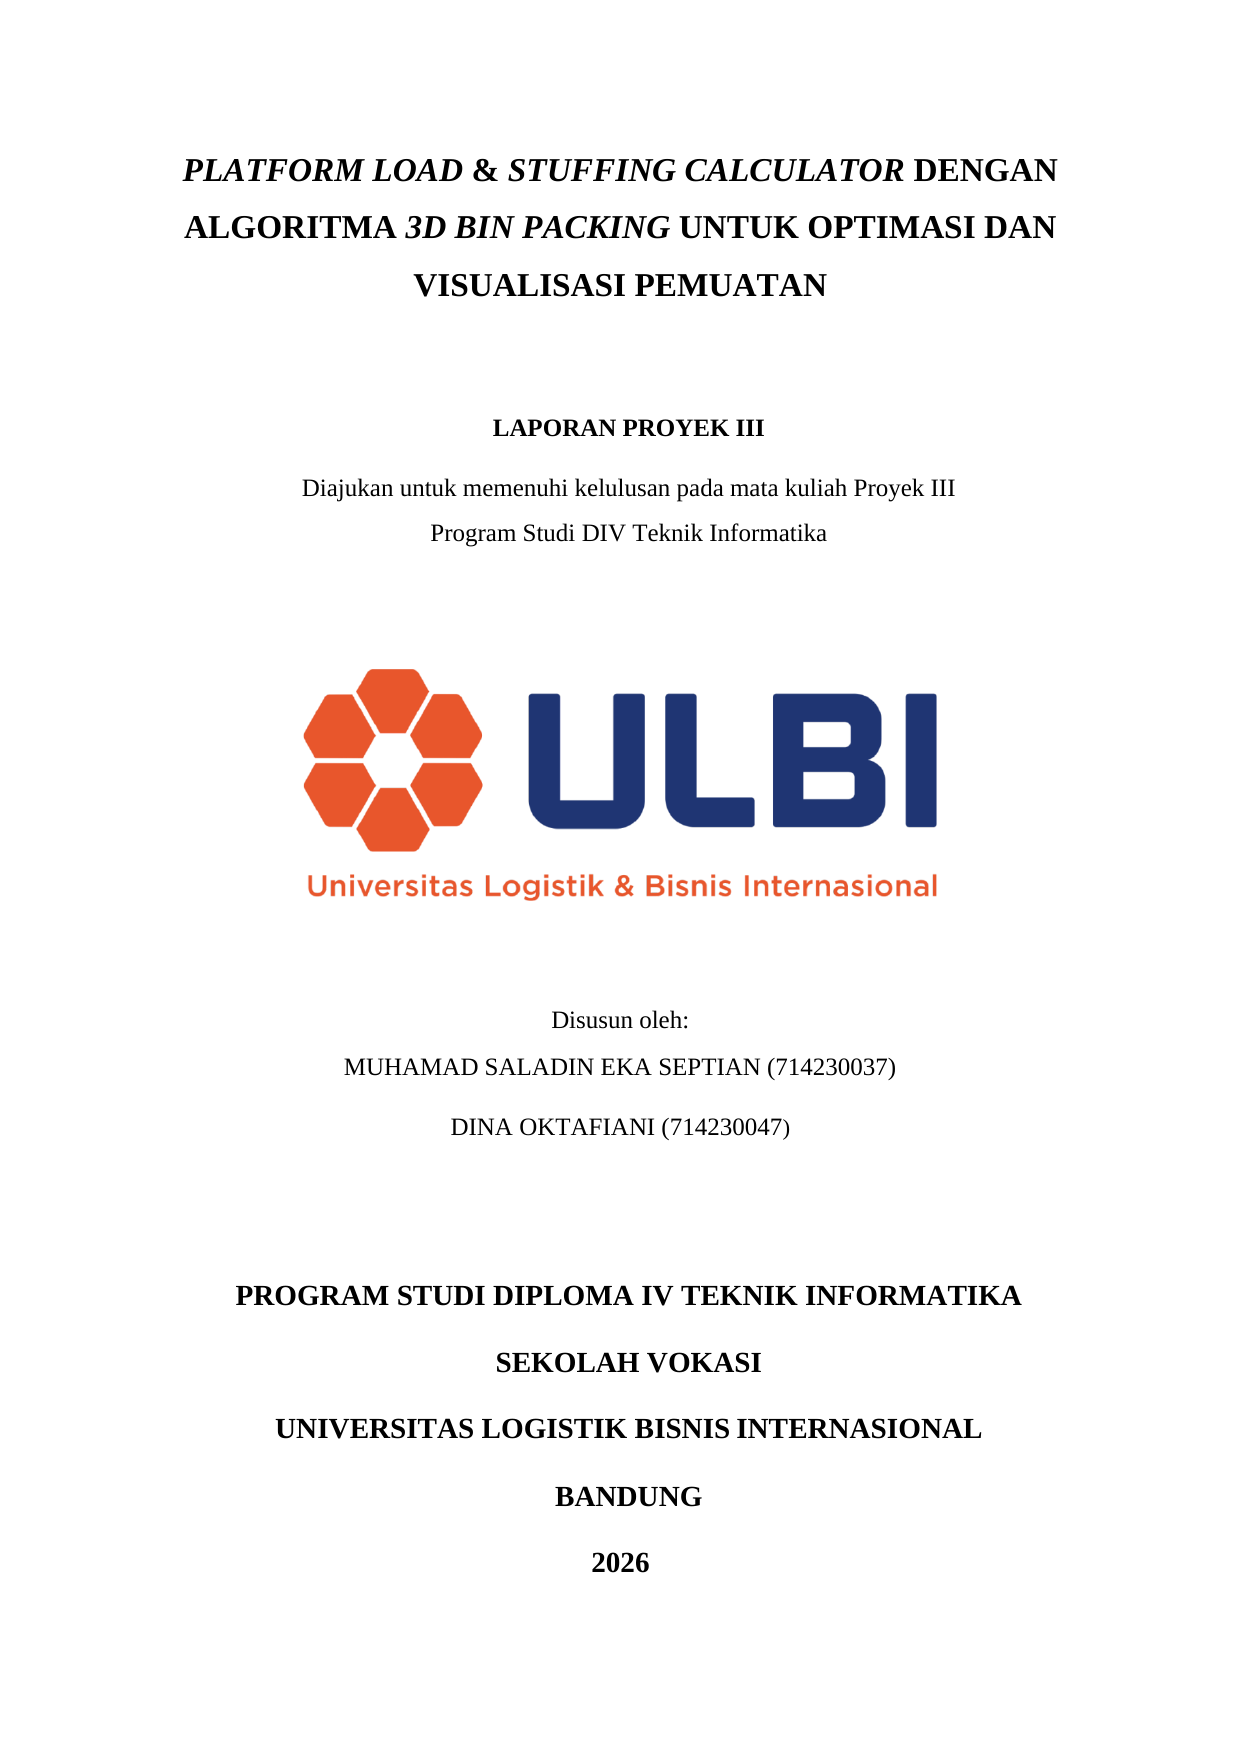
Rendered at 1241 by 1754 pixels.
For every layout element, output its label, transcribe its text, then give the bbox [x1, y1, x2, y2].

text SEKOLAH VOKASI [150, 1345, 1107, 1378]
text MUHAMAD SALADIN EKA SEPTIAN (714230037) [150, 1052, 1090, 1081]
picture [303, 669, 937, 901]
text 2026 [150, 1546, 1090, 1579]
text Diajukan untuk memenuhi kelulusan pada mata kuliah Proyek III [150, 473, 1107, 502]
text PROGRAM STUDI DIPLOMA IV TEKNIK INFORMATIKA [150, 1278, 1107, 1311]
text LAPORAN PROYEK III [150, 413, 1107, 442]
text Disusun oleh: [150, 1005, 1090, 1033]
text DINA OKTAFIANI (714230047) [150, 1112, 1090, 1141]
text Program Studi DIV Teknik Informatika [150, 518, 1107, 547]
text UNIVERSITAS LOGISTIK BISNIS INTERNASIONAL [150, 1412, 1107, 1445]
text BANDUNG [150, 1479, 1107, 1512]
text PLATFORM LOAD & STUFFING CALCULATOR DENGAN ALGORITMA 3D BIN PACKING UNTUK OPTIMASI DAN VISUALISASI PEMUATAN [150, 150, 1090, 303]
